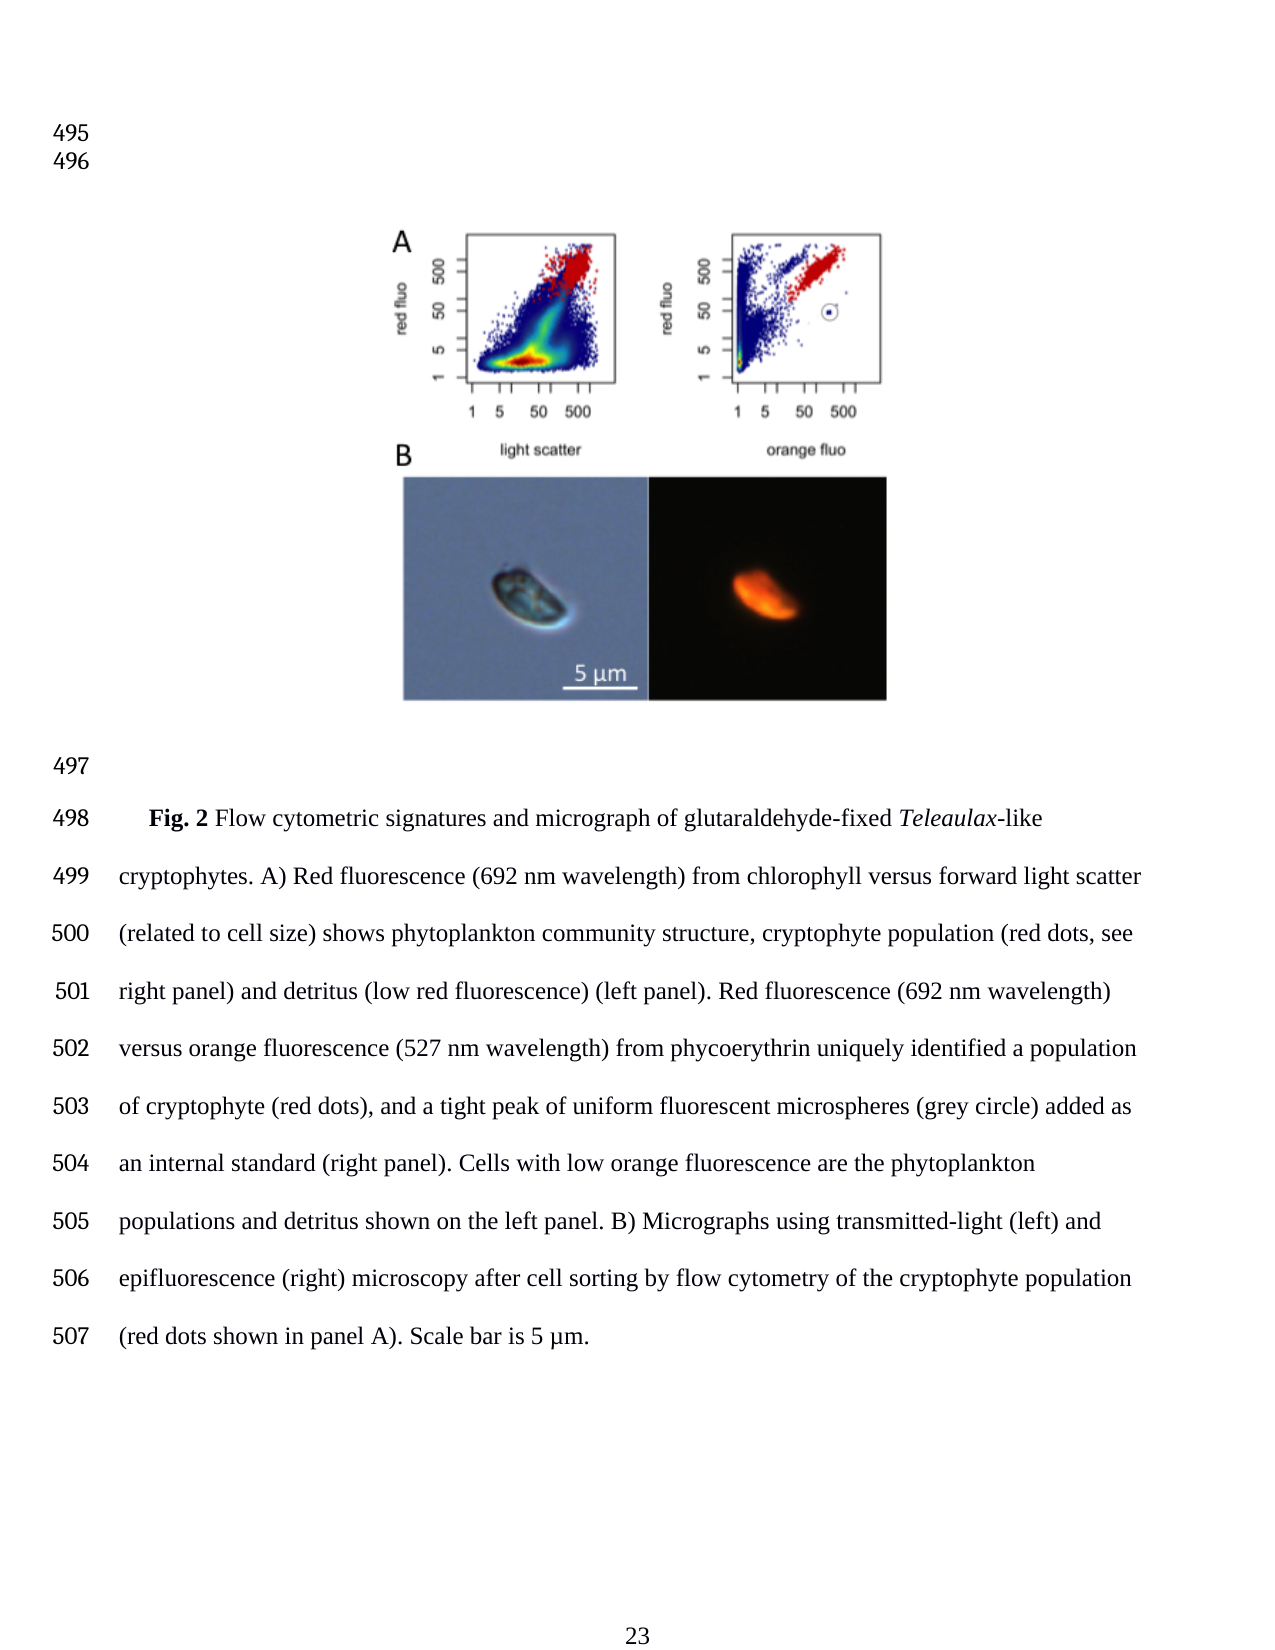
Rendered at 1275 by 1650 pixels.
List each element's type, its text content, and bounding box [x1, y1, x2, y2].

picture [368, 204, 937, 775]
text Fig. 2 Flow cytometric signatures and micrograph of glutaraldehyde-fixed Teleaulax-like cryptophytes. A) Red fluorescence (692 nm wavelength) from chlorophyll versus forward light scatter (related to cell size) shows phytoplankton community structure, cryptophyte population (red dots, see right panel) and detritus (low red fluorescence) (left panel). Red fluorescence (692 nm wavelength) versus orange fluorescence (527 nm wavelength) from phycoerythrin uniquely identified a population of cryptophyte (red dots), and a tight peak of uniform fluorescent microspheres (grey circle) added as an internal standard (right panel). Cells with low orange fluorescence are the phytoplankton populations and detritus shown on the left panel. B) Micrographs using transmitted-light (left) and epifluorescence (right) microscopy after cell sorting by flow cytometry of the cryptophyte population (red dots shown in panel A). Scale bar is 5 µm. [118, 803, 1156, 1349]
